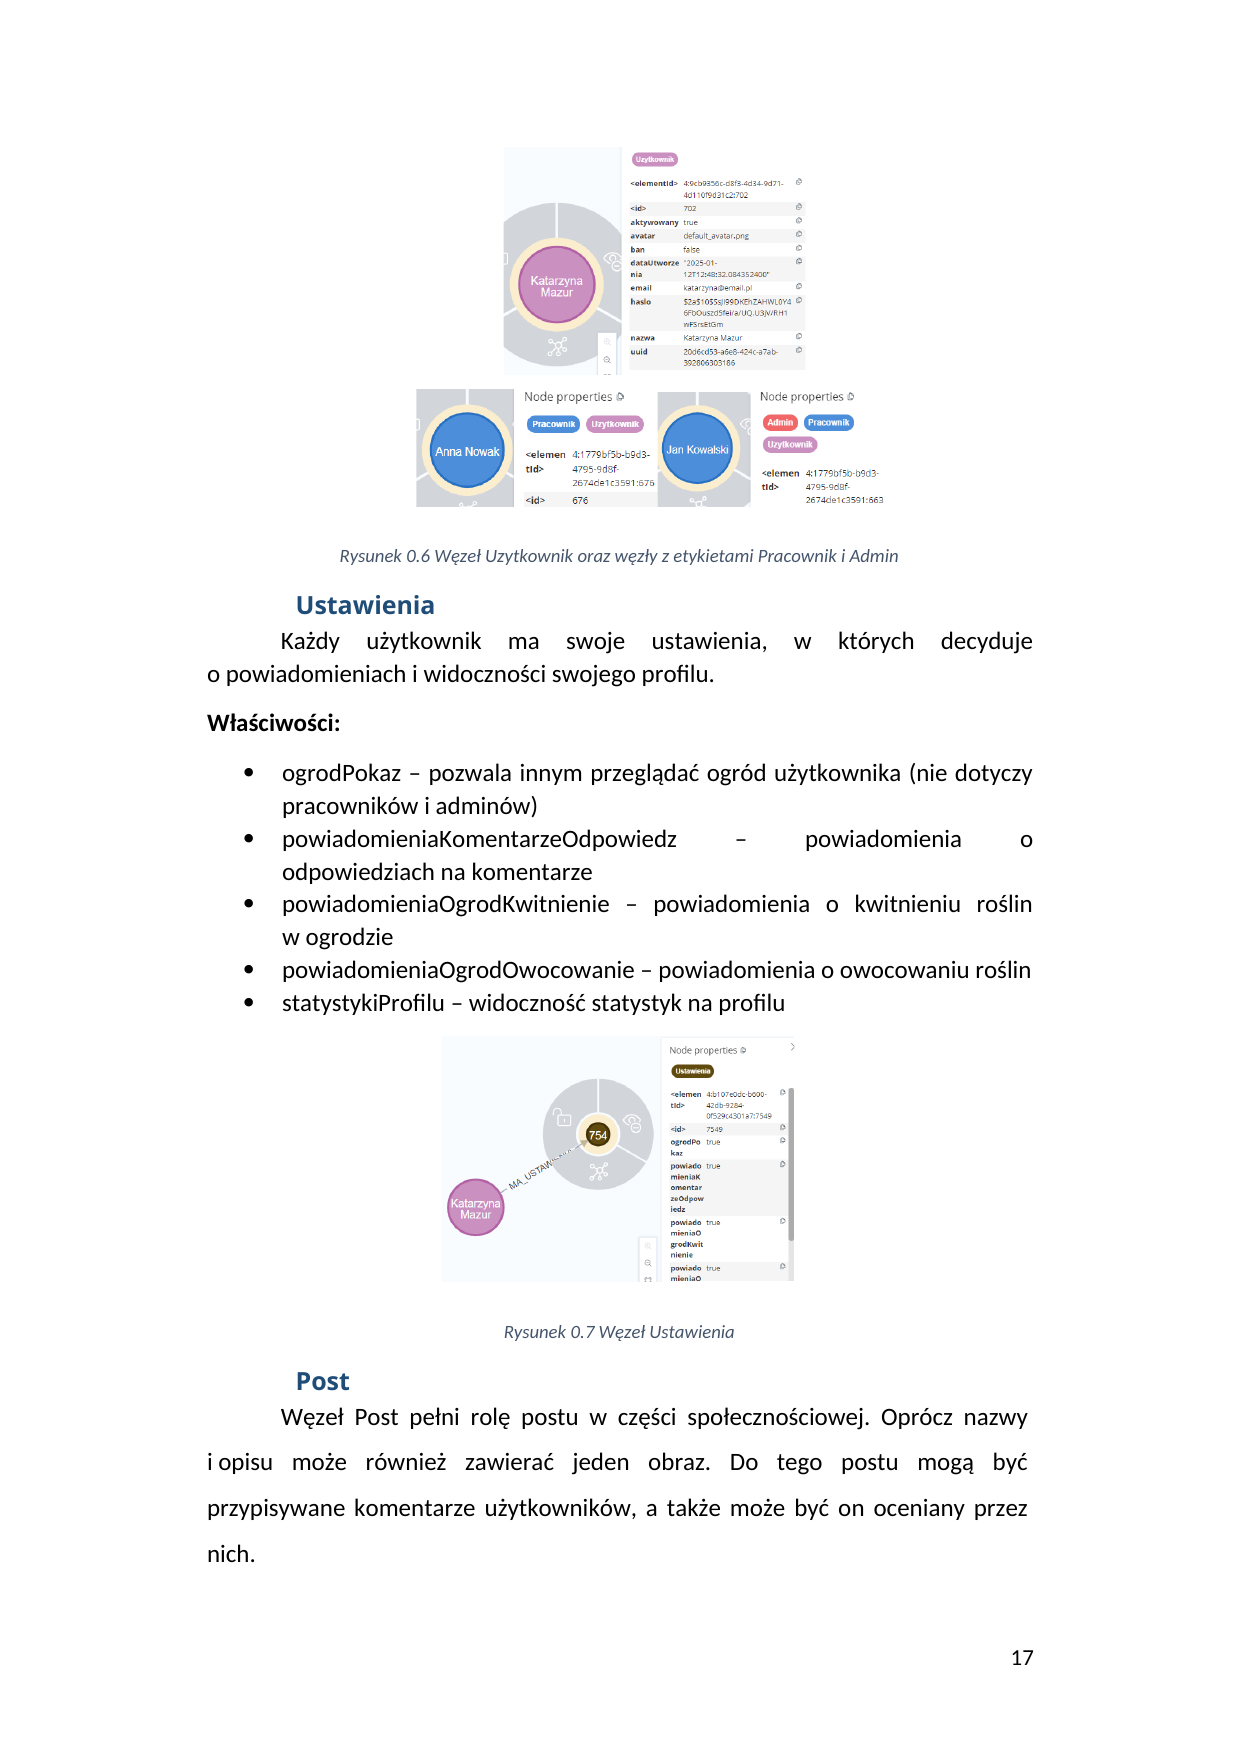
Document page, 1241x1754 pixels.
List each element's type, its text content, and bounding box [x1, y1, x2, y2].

picture [441, 1036, 795, 1282]
text Właściwości: [207, 707, 1033, 738]
list powiadomieniaOgrodKwitnienie – powiadomienia o kwitnieniu roślin w ogrodzie [244, 888, 1033, 952]
subtitle Ustawienia [295, 588, 1033, 622]
text Węzeł Post pełni rolę postu w części społecznościowej. Oprócz nazwy i opisu może również zawierać jeden obraz. Do tego postu mogą być przypisywane komentarze użytkowników, a także może być on oceniany przez nich. [207, 1401, 1029, 1568]
list statystykiProfilu – widoczność statystyk na profilu [244, 987, 1033, 1018]
list ogrodPokaz – pozwala innym przeglądać ogród użytkownika (nie dotyczy pracowników i adminów) [244, 757, 1033, 820]
list powiadomieniaOgrodOwocowanie – powiadomienia o owocowaniu roślin [244, 954, 1033, 985]
text Każdy użytkownik ma swoje ustawienia, w których decyduje o powiadomieniach i widoczności swojego profilu. [207, 625, 1033, 688]
list powiadomieniaKomentarzeOdpowiedz – powiadomienia o odpowiedziach na komentarze [244, 823, 1033, 886]
picture [416, 389, 895, 507]
subtitle Post [295, 1364, 1033, 1398]
picture [503, 147, 808, 375]
